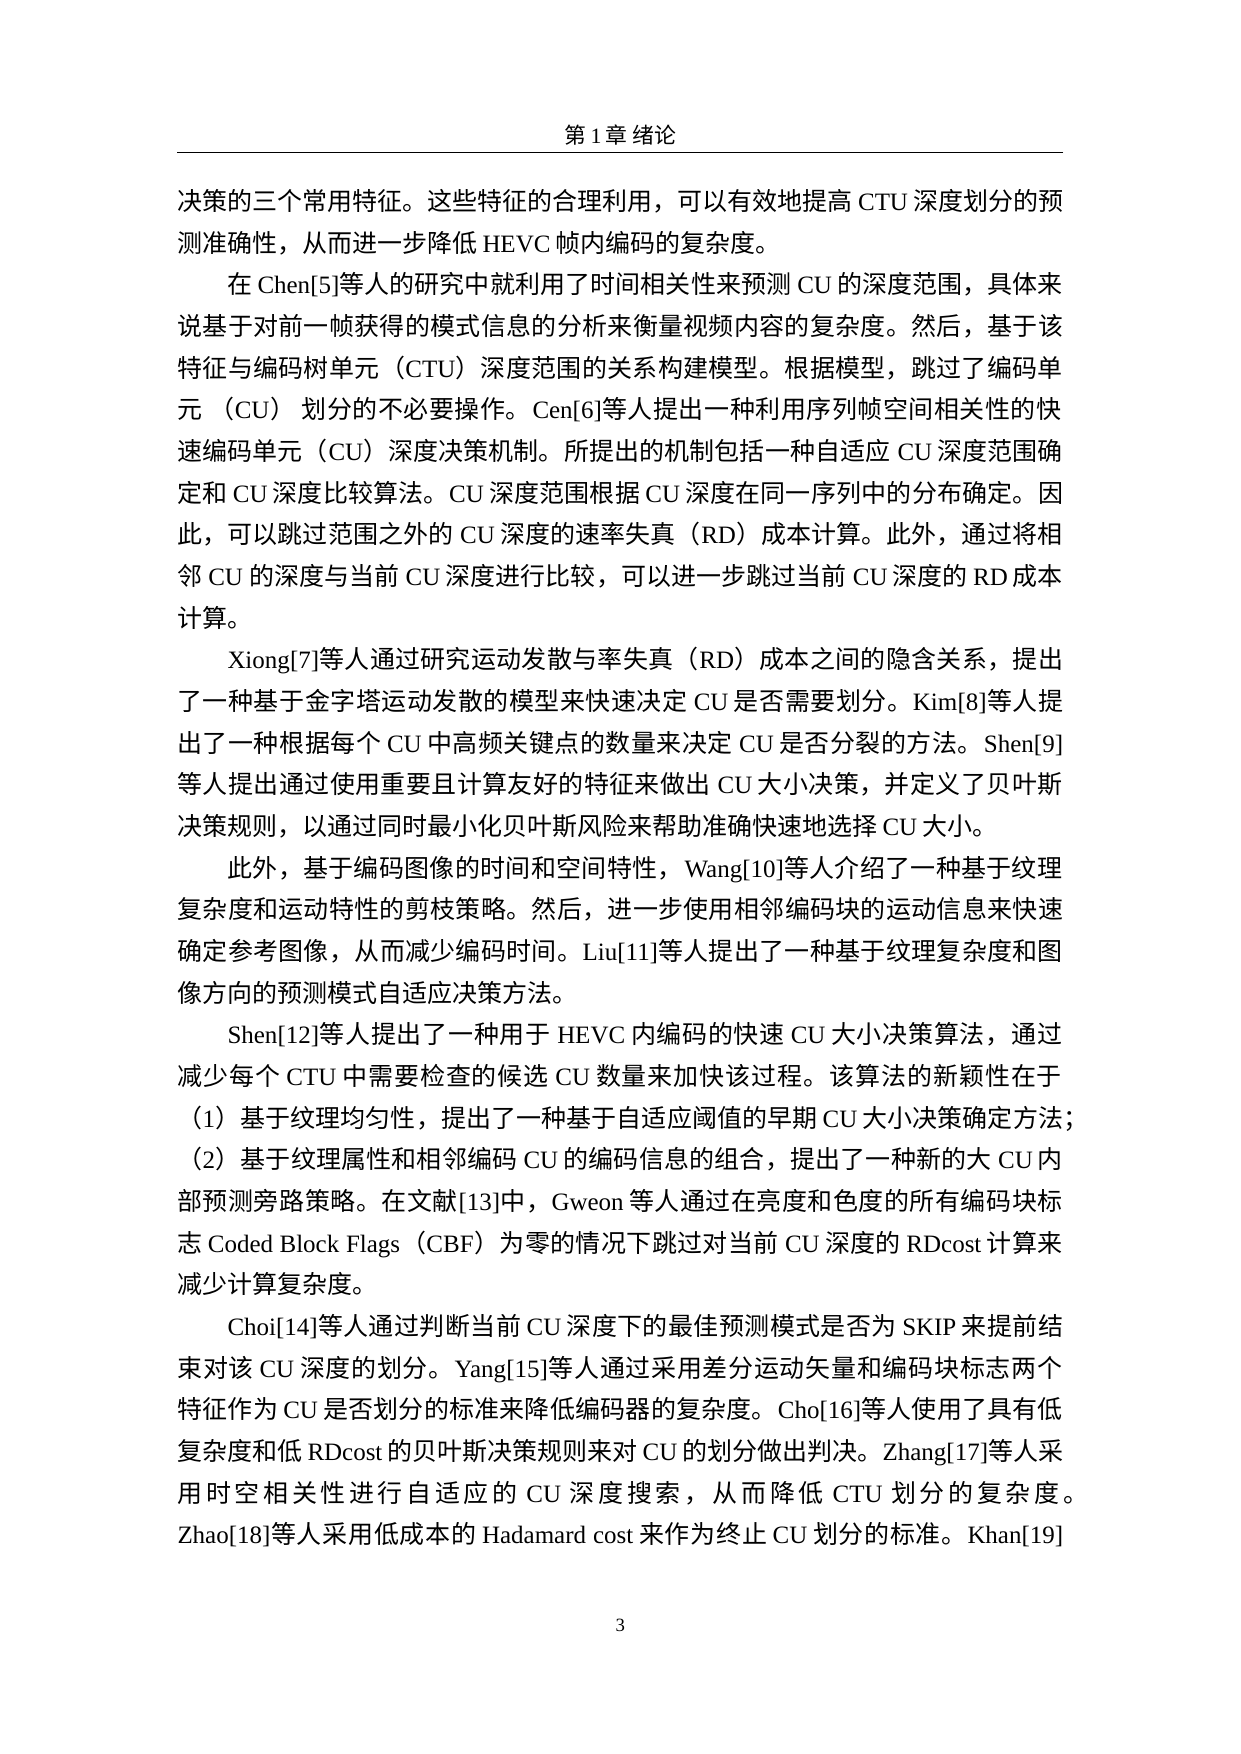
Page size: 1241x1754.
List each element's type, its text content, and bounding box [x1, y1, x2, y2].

text Shen[12]等人提出了一种用于HEVC内编码的快速CU大小决策算法，通过减少每个CTU中需要检查的候选CU数量来加快该过程。该算法的新颖性在于（1）基于纹理均匀性，提出了一种基于自适应阈值的早期CU大小决策确定方法；（2）基于纹理属性和相邻编码CU的编码信息的组合，提出了一种新的大CU内部预测旁路策略。在文献[13]中，Gweon等人通过在亮度和色度的所有编码块标志Coded Block Flags（CBF）为零的情况下跳过对当前CU深度的RDcost计算来减少计算复杂度。 [177, 1011, 1063, 1302]
text 此外，基于编码图像的时间和空间特性，Wang[10]等人介绍了一种基于纹理复杂度和运动特性的剪枝策略。然后，进一步使用相邻编码块的运动信息来快速确定参考图像，从而减少编码时间。Liu[11]等人提出了一种基于纹理复杂度和图像方向的预测模式自适应决策方法。 [177, 844, 1063, 1011]
text 在Chen[5]等人的研究中就利用了时间相关性来预测CU的深度范围，具体来说基于对前一帧获得的模式信息的分析来衡量视频内容的复杂度。然后，基于该特征与编码树单元（CTU）深度范围的关系构建模型。根据模型，跳过了编码单元 （CU） 划分的不必要操作。Cen[6]等人提出一种利用序列帧空间相关性的快速编码单元（CU）深度决策机制。所提出的机制包括一种自适应CU深度范围确定和CU深度比较算法。CU深度范围根据CU深度在同一序列中的分布确定。因此，可以跳过范围之外的 CU深度的速率失真（RD）成本计算。此外，通过将相邻 CU 的深度与当前CU深度进行比较，可以进一步跳过当前CU深度的RD成本计算。 [177, 261, 1063, 636]
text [177, 1302, 1063, 1552]
text Xiong[7]等人通过研究运动发散与率失真（RD）成本之间的隐含关系，提出了一种基于金字塔运动发散的模型来快速决定CU是否需要划分。Kim[8]等人提出了一种根据每个CU中高频关键点的数量来决定CU是否分裂的方法。Shen[9]等人提出通过使用重要且计算友好的特征来做出CU大小决策，并定义了贝叶斯决策规则，以通过同时最小化贝叶斯风险来帮助准确快速地选择CU大小。 [177, 636, 1063, 844]
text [177, 177, 1063, 261]
